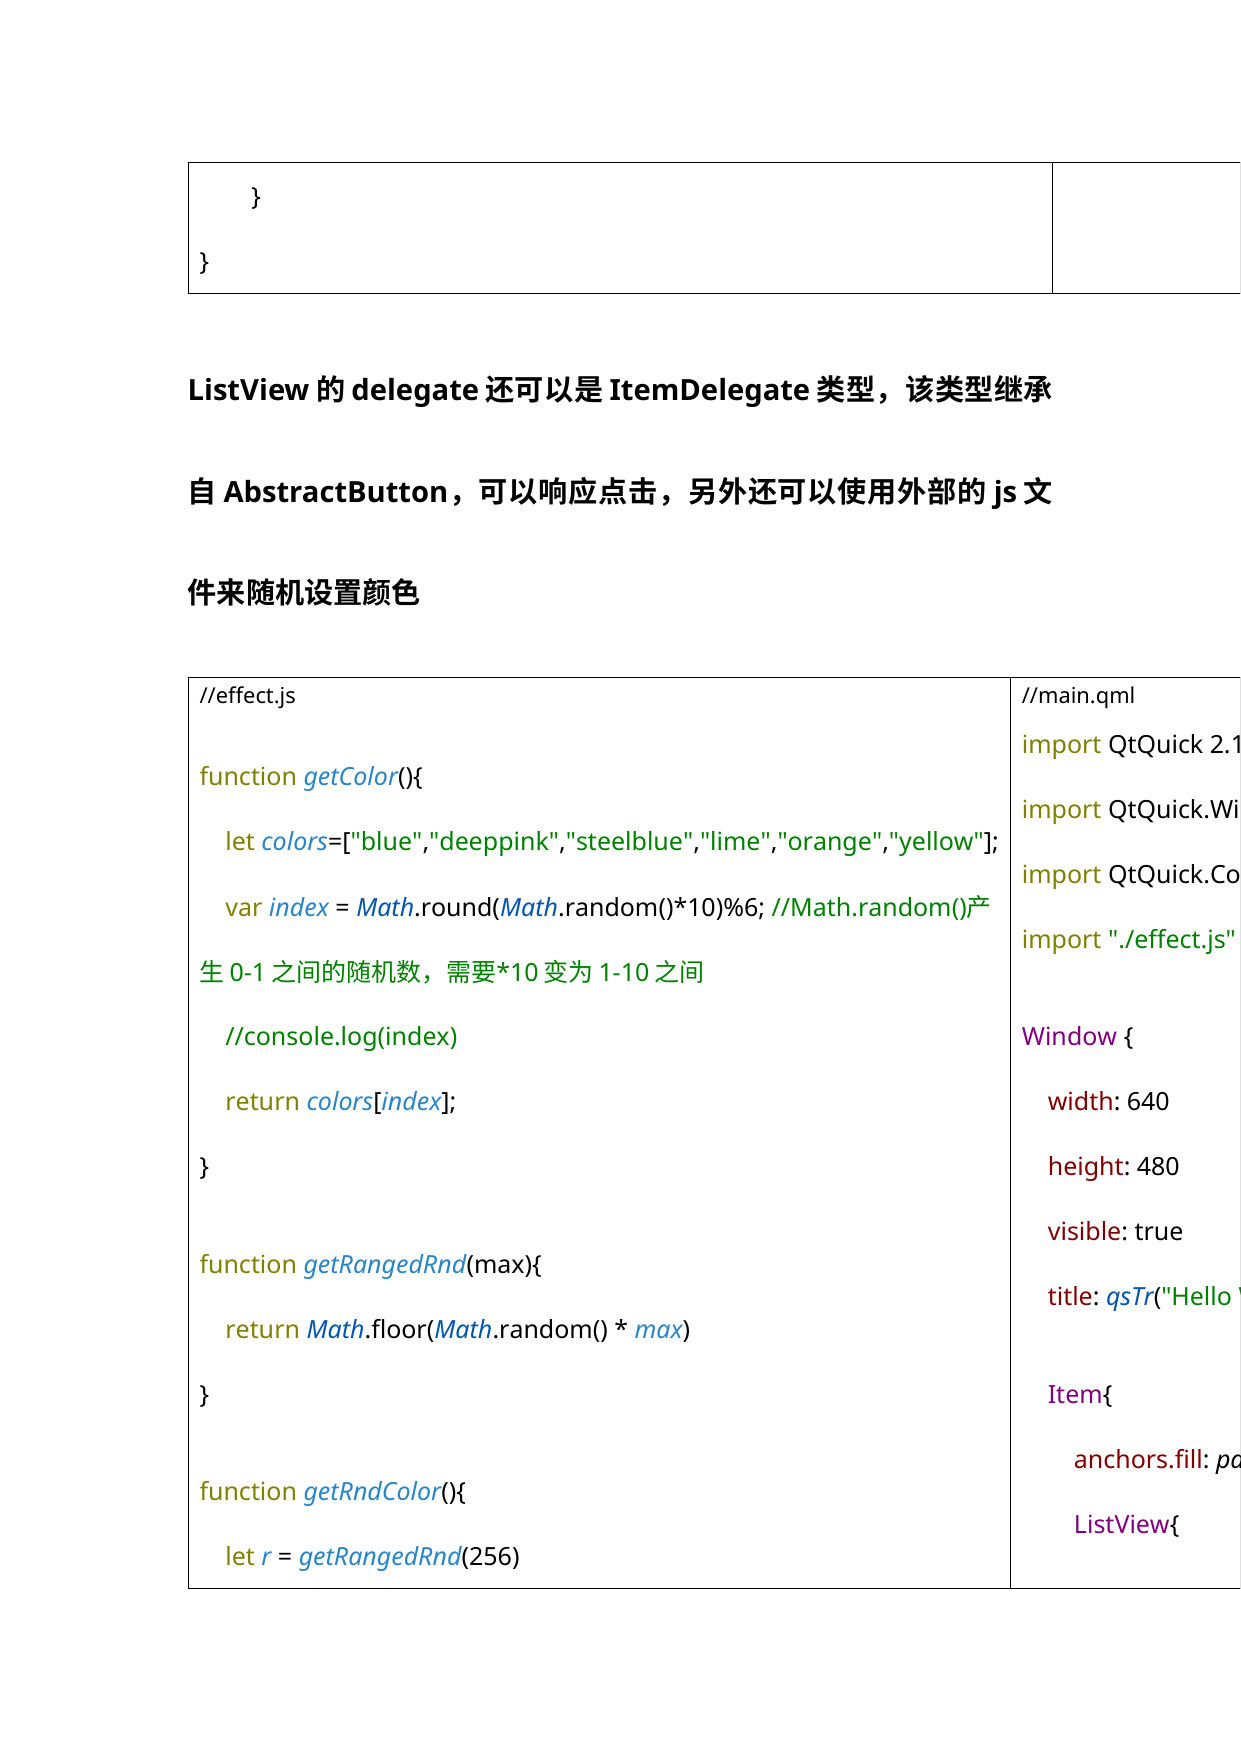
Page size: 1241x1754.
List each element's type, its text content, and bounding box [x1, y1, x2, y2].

table_header [1053, 163, 1240, 293]
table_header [189, 678, 1010, 1588]
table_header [189, 163, 1052, 293]
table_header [1011, 678, 1240, 1588]
subtitle ListView的delegate还可以是ItemDelegate类型，该类型继承自AbstractButton，可以响应点击，另外还可以使用外部的js文件来随机设置颜色 [187, 356, 1053, 623]
